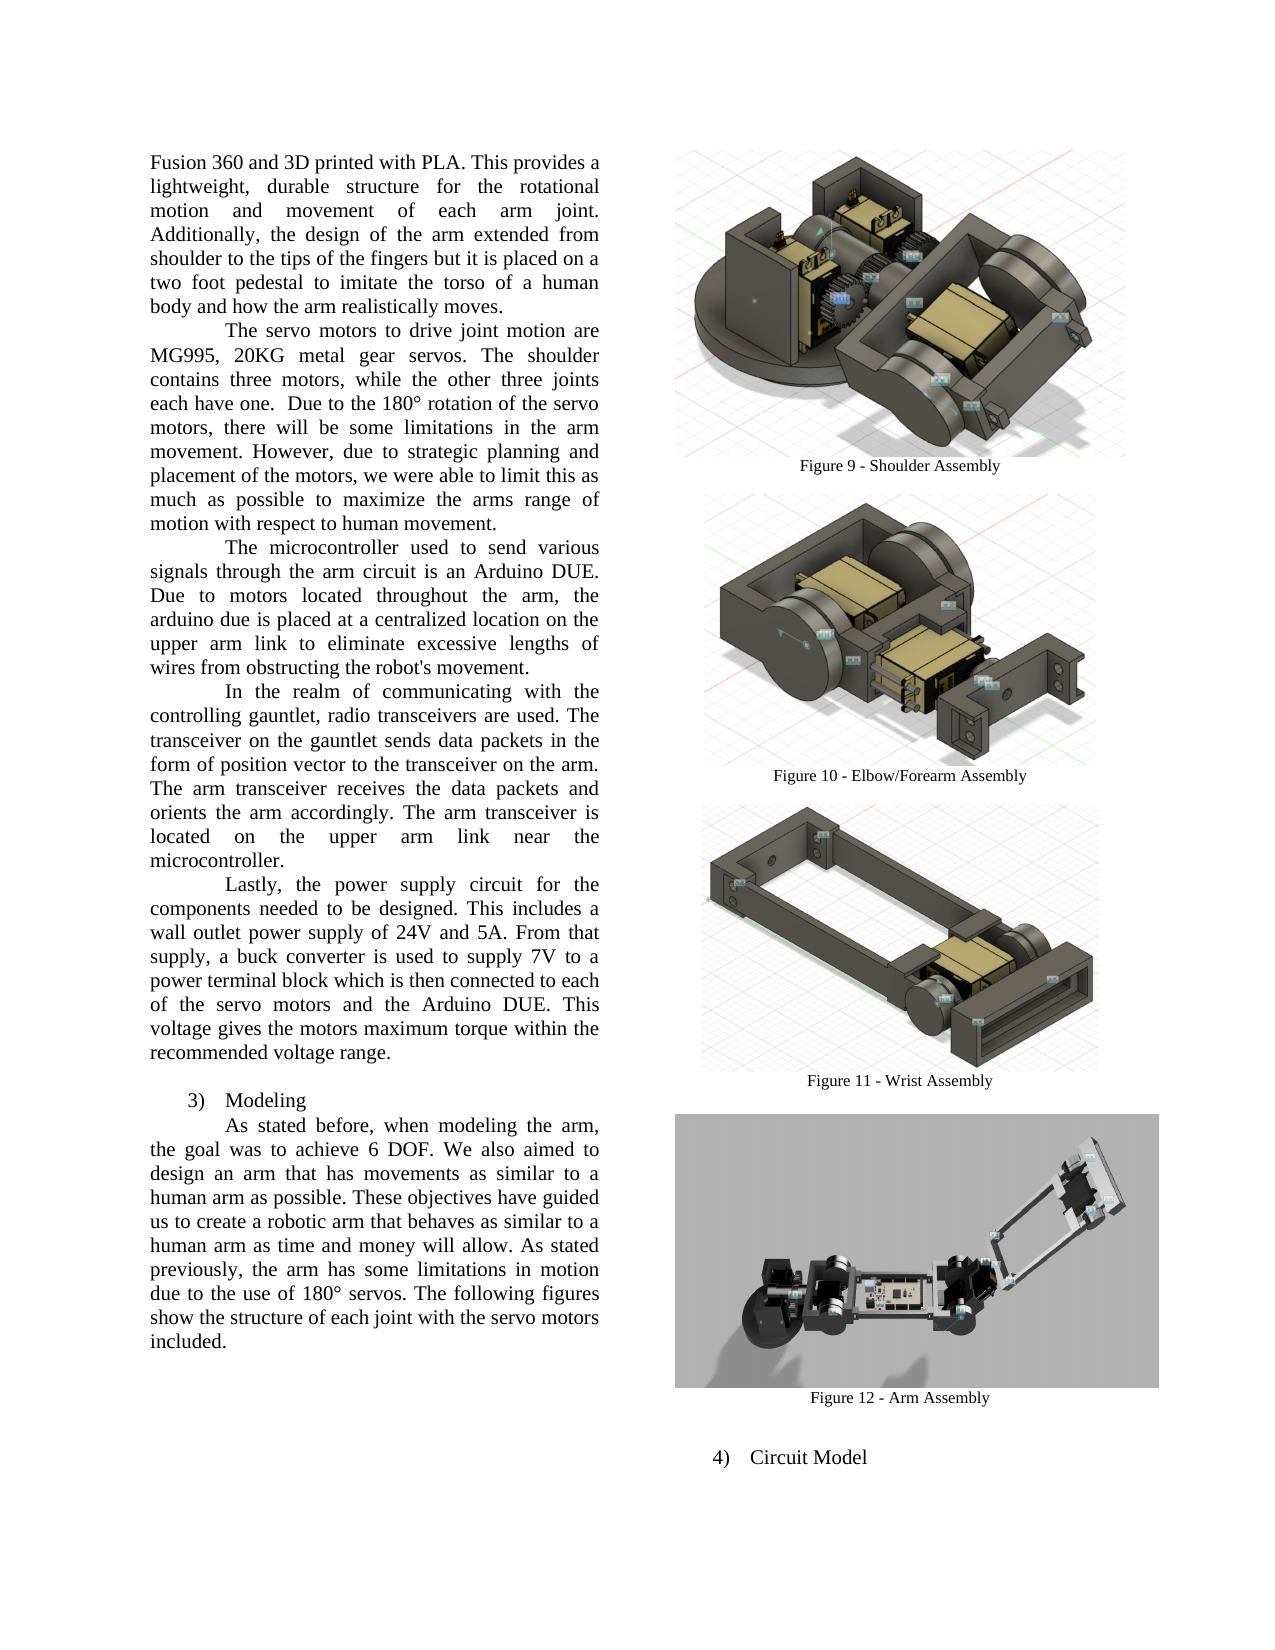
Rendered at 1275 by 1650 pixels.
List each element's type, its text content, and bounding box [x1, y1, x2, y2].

picture [700, 804, 1100, 1072]
text The servo motors to drive joint motion are MG995, 20KG metal gear servos. The shoulder contains three motors, while the other three joints each have one. Due to the 180° rotation of the servo motors, there will be some limitations in the arm movement. However, due to strategic planning and placement of the motors, we were able to limit this as much as possible to maximize the arms range of motion with respect to human movement. [150, 318, 600, 535]
list Circuit Model [712, 1445, 1125, 1469]
text Figure 10 - Elbow/Forearm Assembly [675, 766, 1125, 785]
list Modeling [187, 1088, 600, 1112]
text The microcontroller used to send various signals through the arm circuit is an Arduino DUE. Due to motors located throughout the arm, the arduino due is placed at a centralized location on the upper arm link to eliminate excessive lengths of wires from obstructing the robot's movement. [150, 535, 600, 679]
text Lastly, the power supply circuit for the components needed to be designed. This includes a wall outlet power supply of 24V and 5A. From that supply, a buck converter is used to supply 7V to a power terminal block which is then connected to each of the servo motors and the Arduino DUE. This voltage gives the motors maximum torque within the recommended voltage range. [150, 872, 600, 1064]
text As stated before, when modeling the arm, the goal was to achieve 6 DOF. We also aimed to design an arm that has movements as similar to a human arm as possible. These objectives have guided us to create a robotic arm that behaves as similar to a human arm as time and money will allow. As stated previously, the arm has some limitations in motion due to the use of 180° servos. The following figures show the structure of each joint with the servo motors included. [150, 1112, 600, 1353]
picture [675, 1114, 1160, 1388]
text In the realm of communicating with the controlling gauntlet, radio transceivers are used. The transceiver on the gauntlet sends data packets in the form of position vector to the transceiver on the arm. The arm transceiver receives the data packets and orients the arm accordingly. The arm transceiver is located on the upper arm link near the microcontroller. [150, 679, 600, 872]
picture [704, 494, 1096, 766]
text Figure 11 - Wrist Assembly [675, 1071, 1125, 1090]
text Figure 12 - Arm Assembly [675, 1388, 1125, 1407]
text Figure 9 - Shoulder Assembly [675, 457, 1125, 475]
picture [675, 150, 1125, 457]
